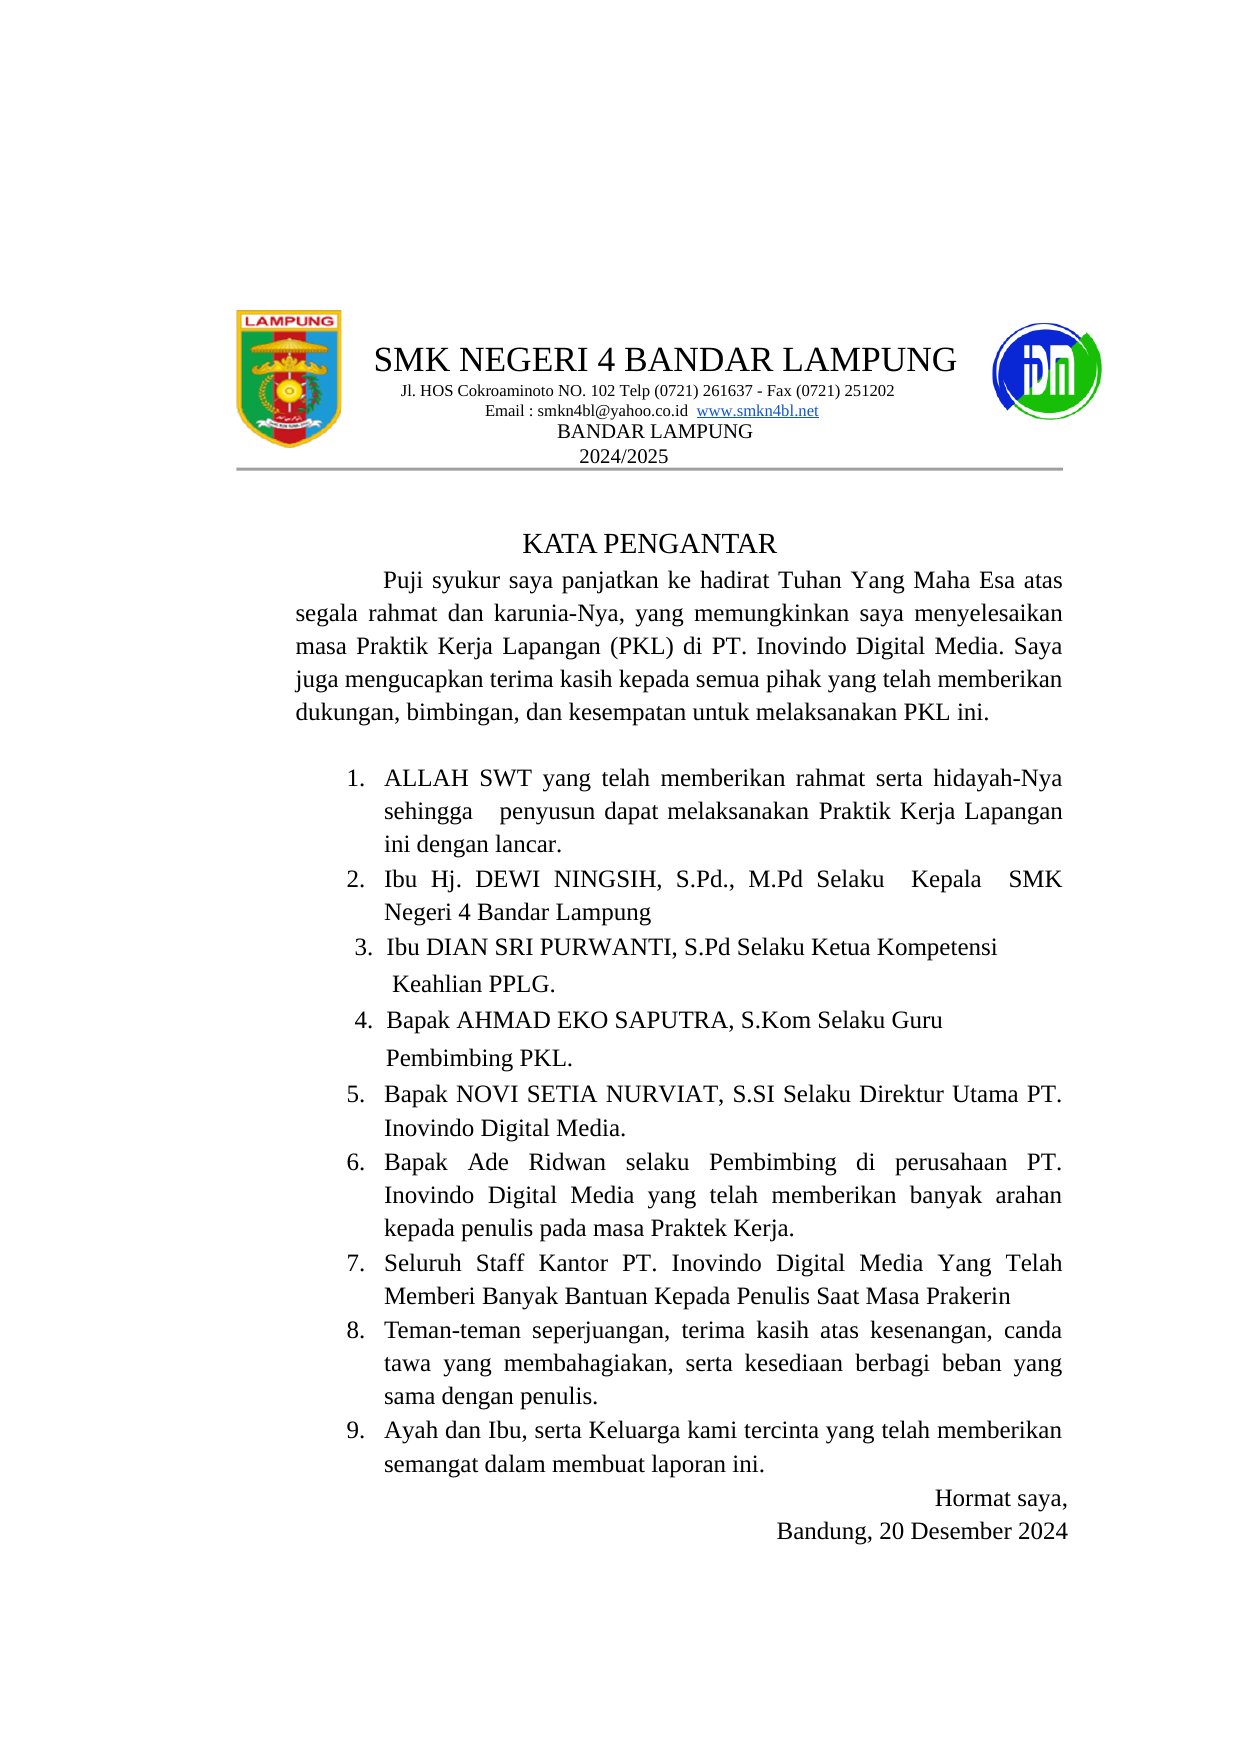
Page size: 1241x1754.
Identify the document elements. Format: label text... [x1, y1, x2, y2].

text BANDAR LAMPUNG [236, 419, 1063, 443]
text SMK NEGERI 4 BANDAR LAMPUNG [236, 328, 1063, 381]
subtitle KATA PENGANTAR [236, 527, 1063, 560]
list Bapak AHMAD EKO SAPUTRA, S.Kom Selaku Guru [325, 1006, 1063, 1034]
text Pembimbing PKL. [354, 1043, 1063, 1071]
picture [236, 310, 342, 328]
list Ayah dan Ibu, serta Keluarga kami tercinta yang telah memberikan semangat dalam membuat laporan ini. [346, 1416, 1063, 1477]
text Jl. HOS Cokroaminoto NO. 102 Telp (0721) 261637 - Fax (0721) 251202 [236, 381, 1063, 400]
text Email : smkn4bl@yahoo.co.id www.smkn4bl.net [236, 400, 1063, 419]
list Teman-teman seperjuangan, terima kasih atas kesenangan, canda tawa yang membahagiakan, serta kesediaan berbagi beban yang sama dengan penulis. [346, 1315, 1063, 1410]
list Ibu Hj. DEWI NINGSIH, S.Pd., M.Pd Selaku Kepala SMK Negeri 4 Bandar Lampung [346, 864, 1063, 926]
picture [989, 320, 1104, 422]
list Bapak Ade Ridwan selaku Pembimbing di perusahaan PT. Inovindo Digital Media yang telah memberikan banyak arahan kepada penulis pada masa Praktek Kerja. [346, 1147, 1063, 1242]
text Bandung, 20 Desember 2024 [753, 1516, 1068, 1544]
text Hormat saya, [753, 1483, 1068, 1512]
list Ibu DIAN SRI PURWANTI, S.Pd Selaku Ketua Kompetensi [325, 932, 1063, 960]
text Puji syukur saya panjatkan ke hadirat Tuhan Yang Maha Esa atas segala rahmat dan karunia-Nya, yang memungkinkan saya menyelesaikan masa Praktik Kerja Lapangan (PKL) di PT. Inovindo Digital Media. Saya juga mengucapkan terima kasih kepada semua pihak yang telah memberikan dukungan, bimbingan, dan kesempatan untuk melaksanakan PKL ini. [295, 565, 1063, 726]
text Keahlian PPLG. [354, 969, 1063, 997]
list ALLAH SWT yang telah memberikan rahmat serta hidayah-Nya sehingga penyusun dapat melaksanakan Praktik Kerja Lapangan ini dengan lancar. [346, 763, 1063, 858]
text 2024/2025 [236, 443, 736, 467]
list Seluruh Staff Kantor PT. Inovindo Digital Media Yang Telah Memberi Banyak Bantuan Kepada Penulis Saat Masa Prakerin [346, 1248, 1063, 1309]
list Bapak NOVI SETIA NURVIAT, S.SI Selaku Direktur Utama PT. Inovindo Digital Media. [346, 1079, 1063, 1141]
